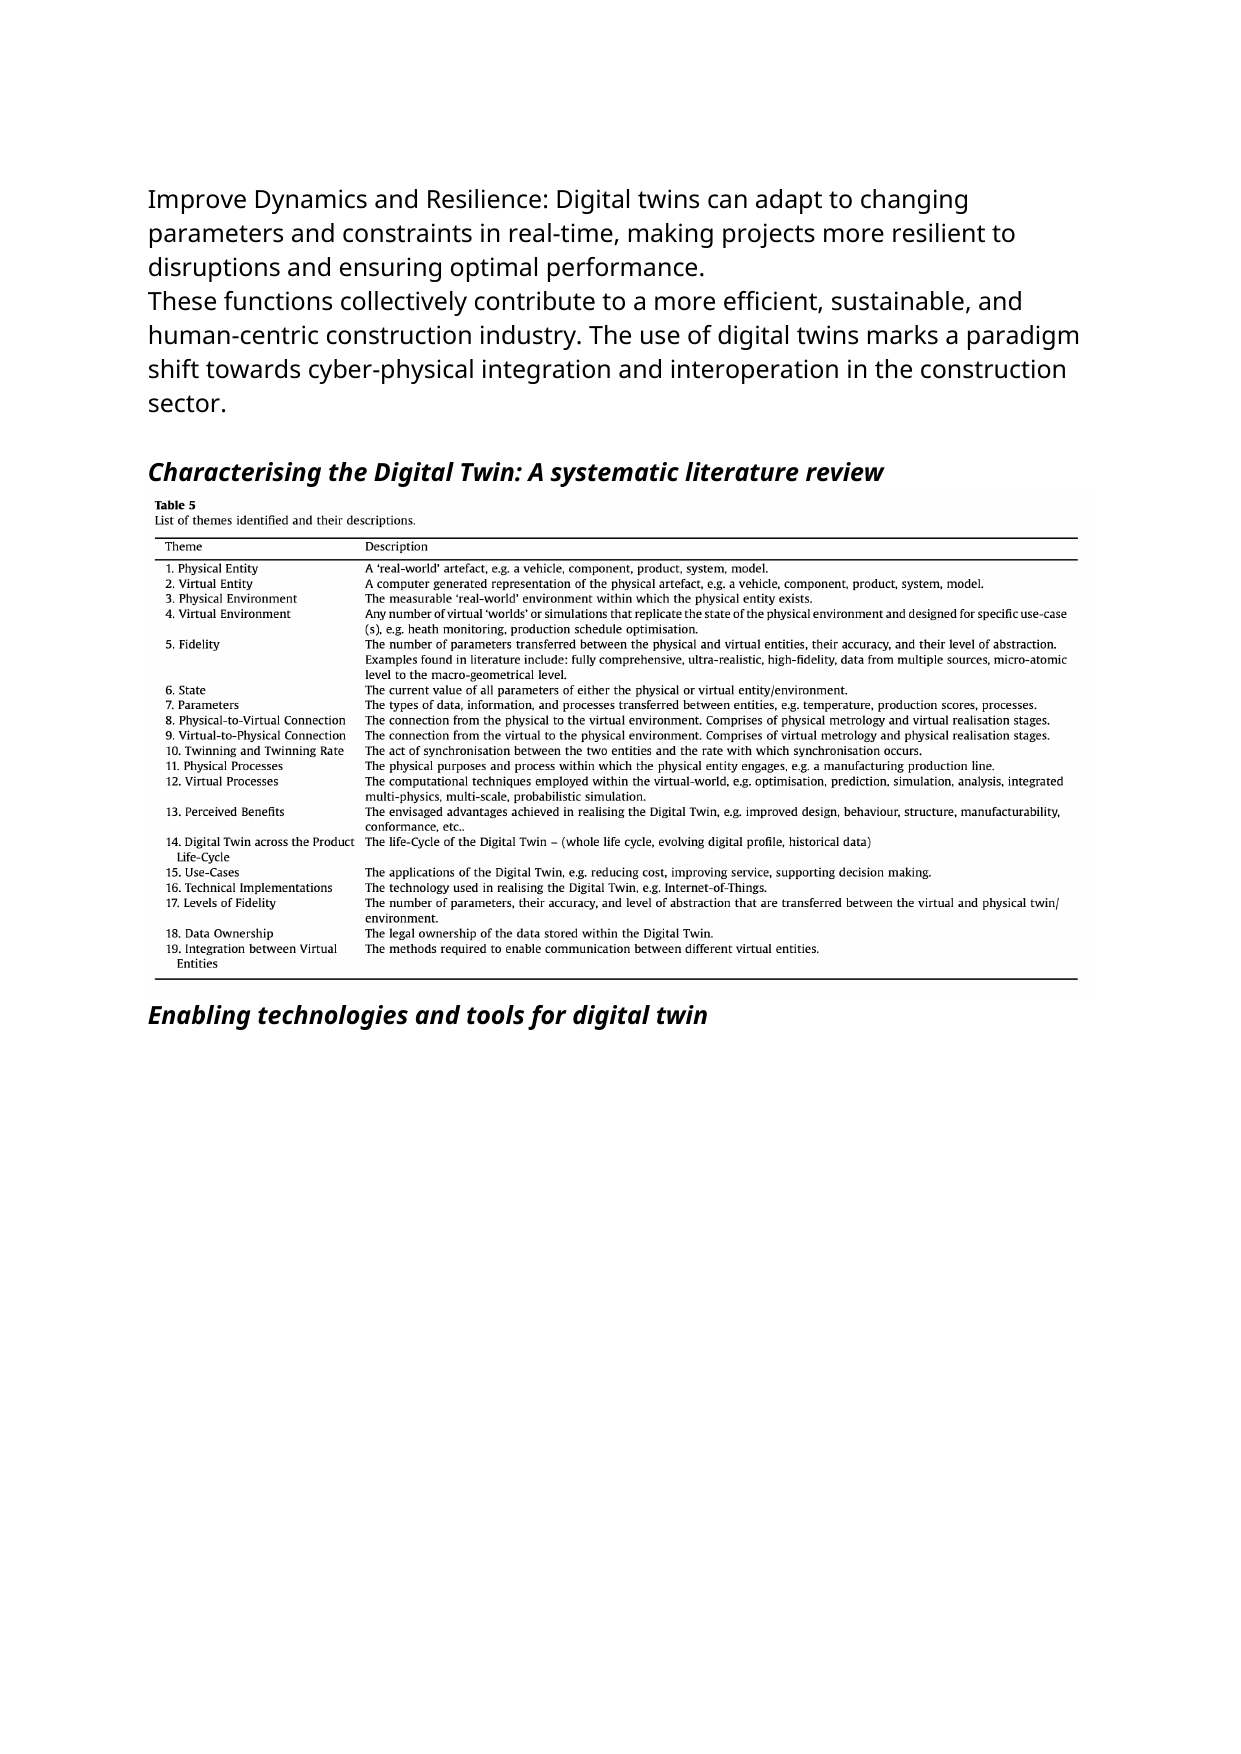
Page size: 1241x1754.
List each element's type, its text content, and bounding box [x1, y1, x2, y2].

text Enabling technologies and tools for digital twin [148, 998, 1093, 1032]
text Characterising the Digital Twin: A systematic literature review [148, 454, 1093, 488]
picture [147, 488, 1093, 998]
text Improve Dynamics and Resilience: Digital twins can adapt to changing parameters and constraints in real-time, making projects more resilient to disruptions and ensuring optimal performance. [148, 182, 1093, 284]
text These functions collectively contribute to a more efficient, sustainable, and human-centric construction industry. The use of digital twins marks a paradigm shift towards cyber-physical integration and interoperation in the construction sector. [148, 284, 1093, 420]
